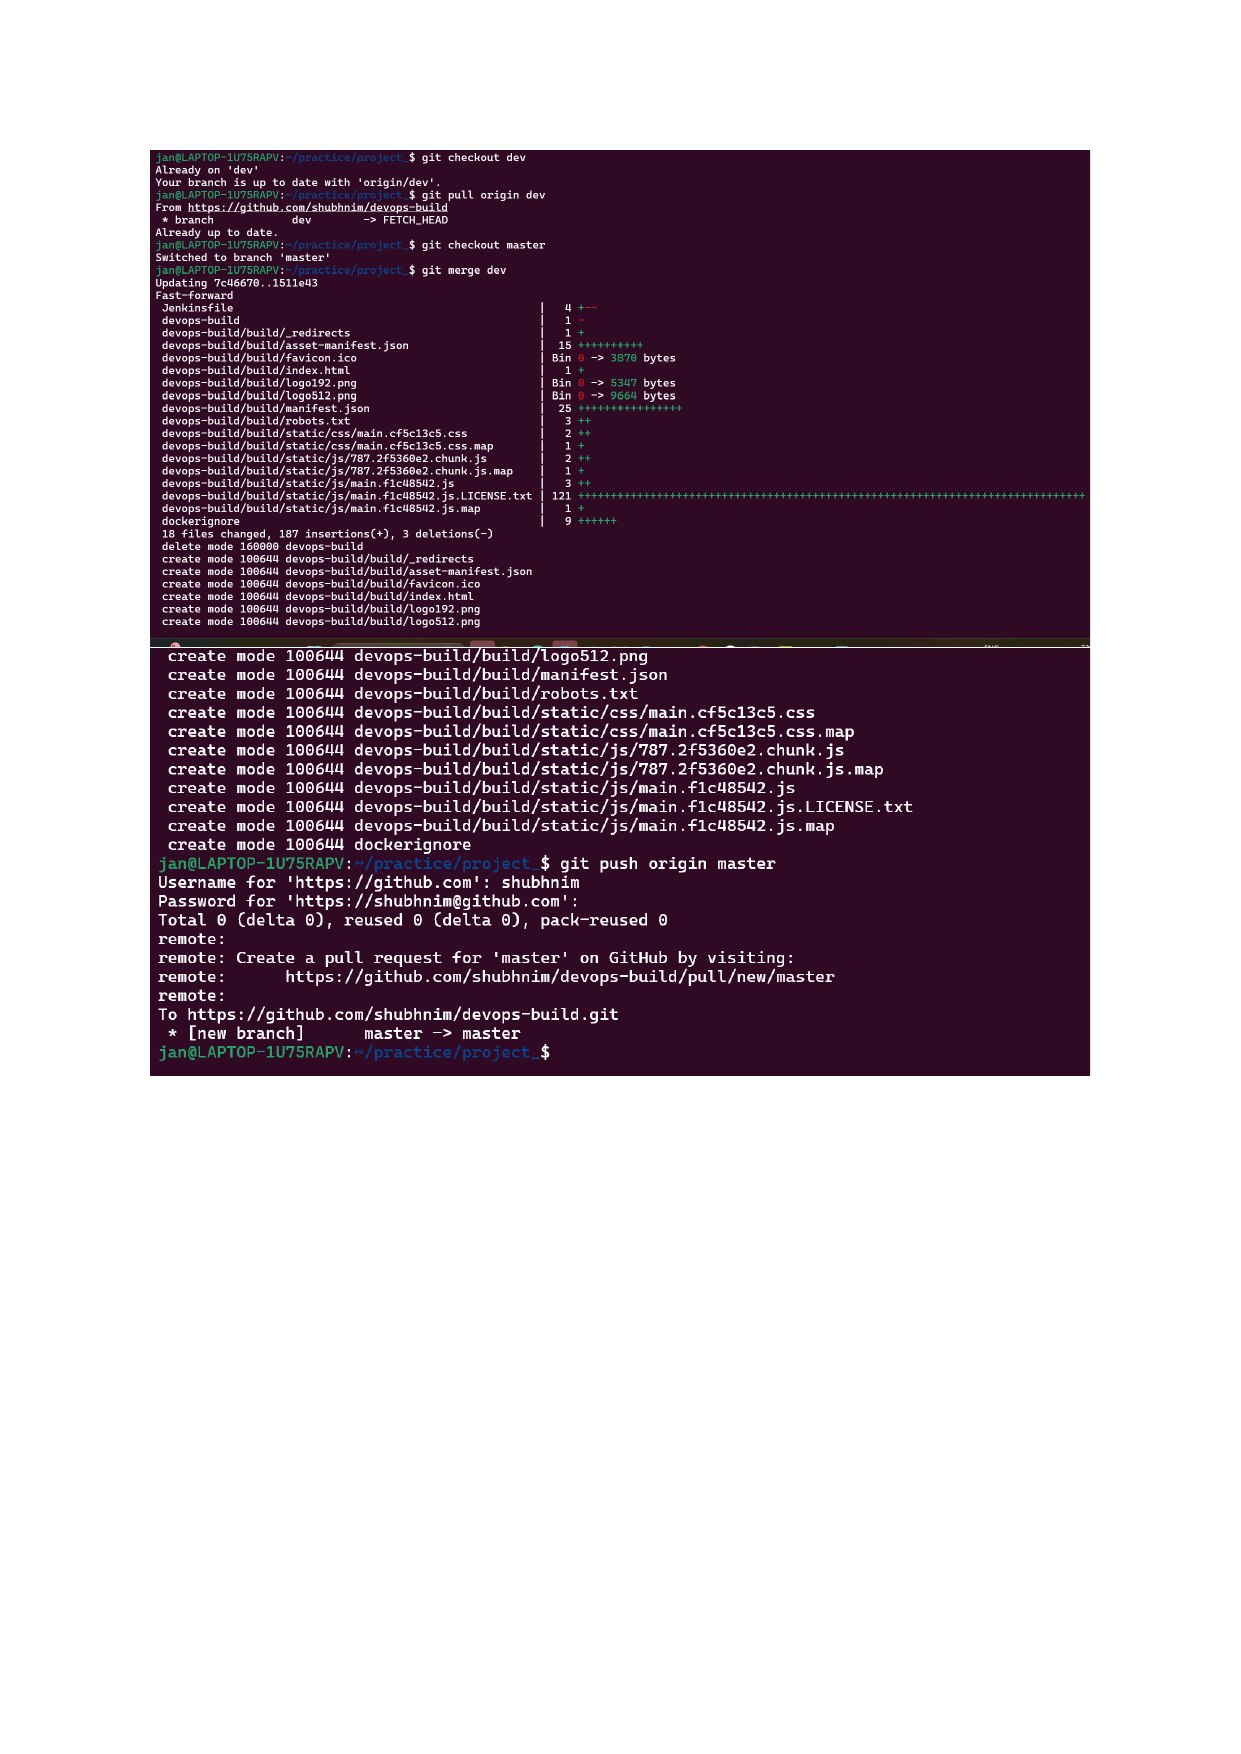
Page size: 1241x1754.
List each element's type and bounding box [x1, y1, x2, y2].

picture [150, 150, 1091, 647]
picture [150, 648, 1091, 1076]
